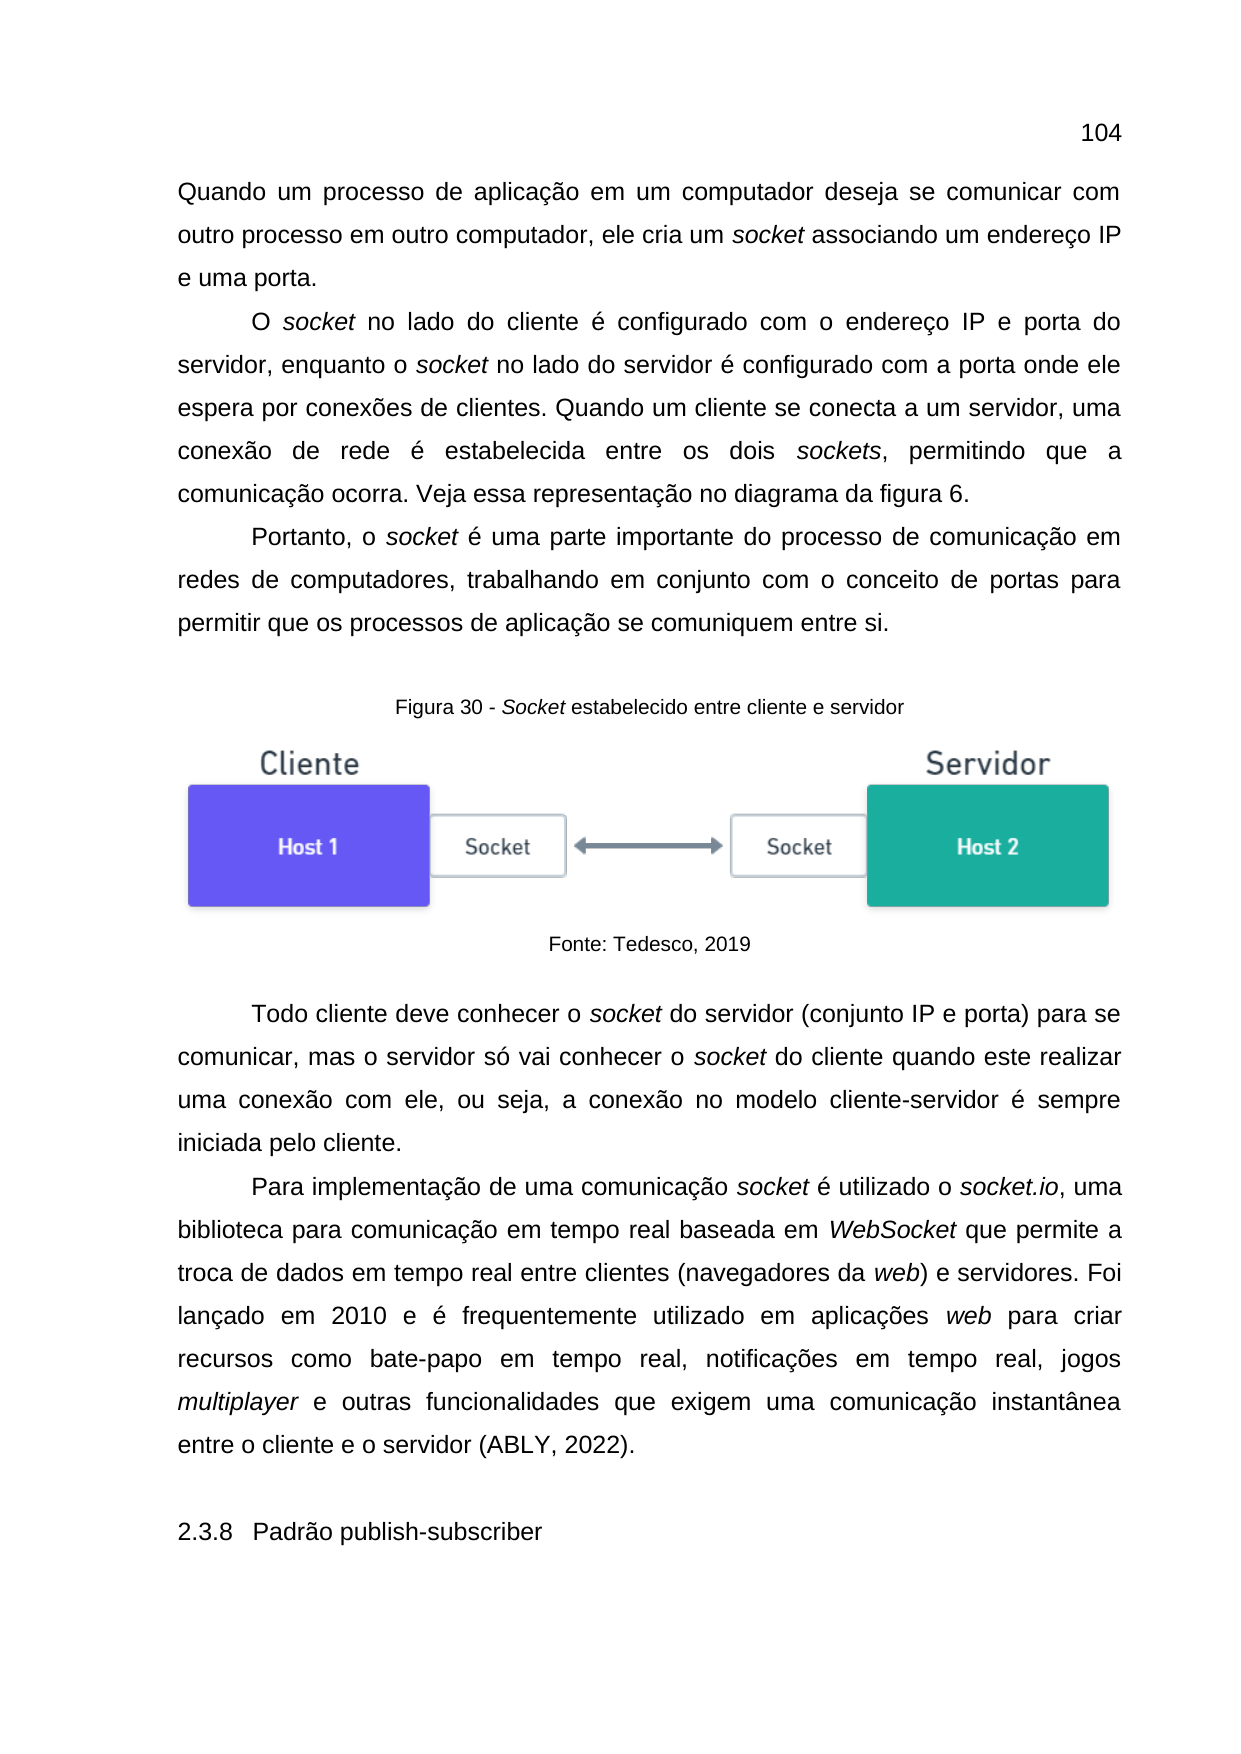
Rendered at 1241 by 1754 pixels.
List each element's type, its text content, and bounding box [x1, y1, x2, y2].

text O socket no lado do cliente é configurado com o endereço IP e porta do servidor, enquanto o socket no lado do servidor é configurado com a porta onde ele espera por conexões de clientes. Quando um cliente se conecta a um servidor, uma conexão de rede é estabelecida entre os dois sockets, permitindo que a comunicação ocorra. Veja essa representação no diagrama da figura 6. [177, 307, 1122, 508]
text Fonte: Tedesco, 2019 [177, 932, 1122, 956]
text Para implementação de uma comunicação socket é utilizado o socket.io, uma biblioteca para comunicação em tempo real baseada em WebSocket que permite a troca de dados em tempo real entre clientes (navegadores da web) e servidores. Foi lançado em 2010 e é frequentemente utilizado em aplicações web para criar recursos como bate-papo em tempo real, notificações em tempo real, jogos multiplayer e outras funcionalidades que exigem uma comunicação instantânea entre o cliente e o servidor (ABLY, 2022). [177, 1171, 1122, 1459]
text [177, 177, 1122, 292]
picture [177, 729, 1120, 918]
text Portanto, o socket é uma parte importante do processo de comunicação em redes de computadores, trabalhando em conjunto com o conceito de portas para permitir que os processos de aplicação se comuniquem entre si. [177, 522, 1122, 637]
text Todo cliente deve conhecer o socket do servidor (conjunto IP e porta) para se comunicar, mas o servidor só vai conhecer o socket do cliente quando este realizar uma conexão com ele, ou seja, a conexão no modelo cliente-servidor é sempre iniciada pelo cliente. [177, 999, 1122, 1157]
subtitle Padrão publish-subscriber [177, 1516, 1122, 1545]
